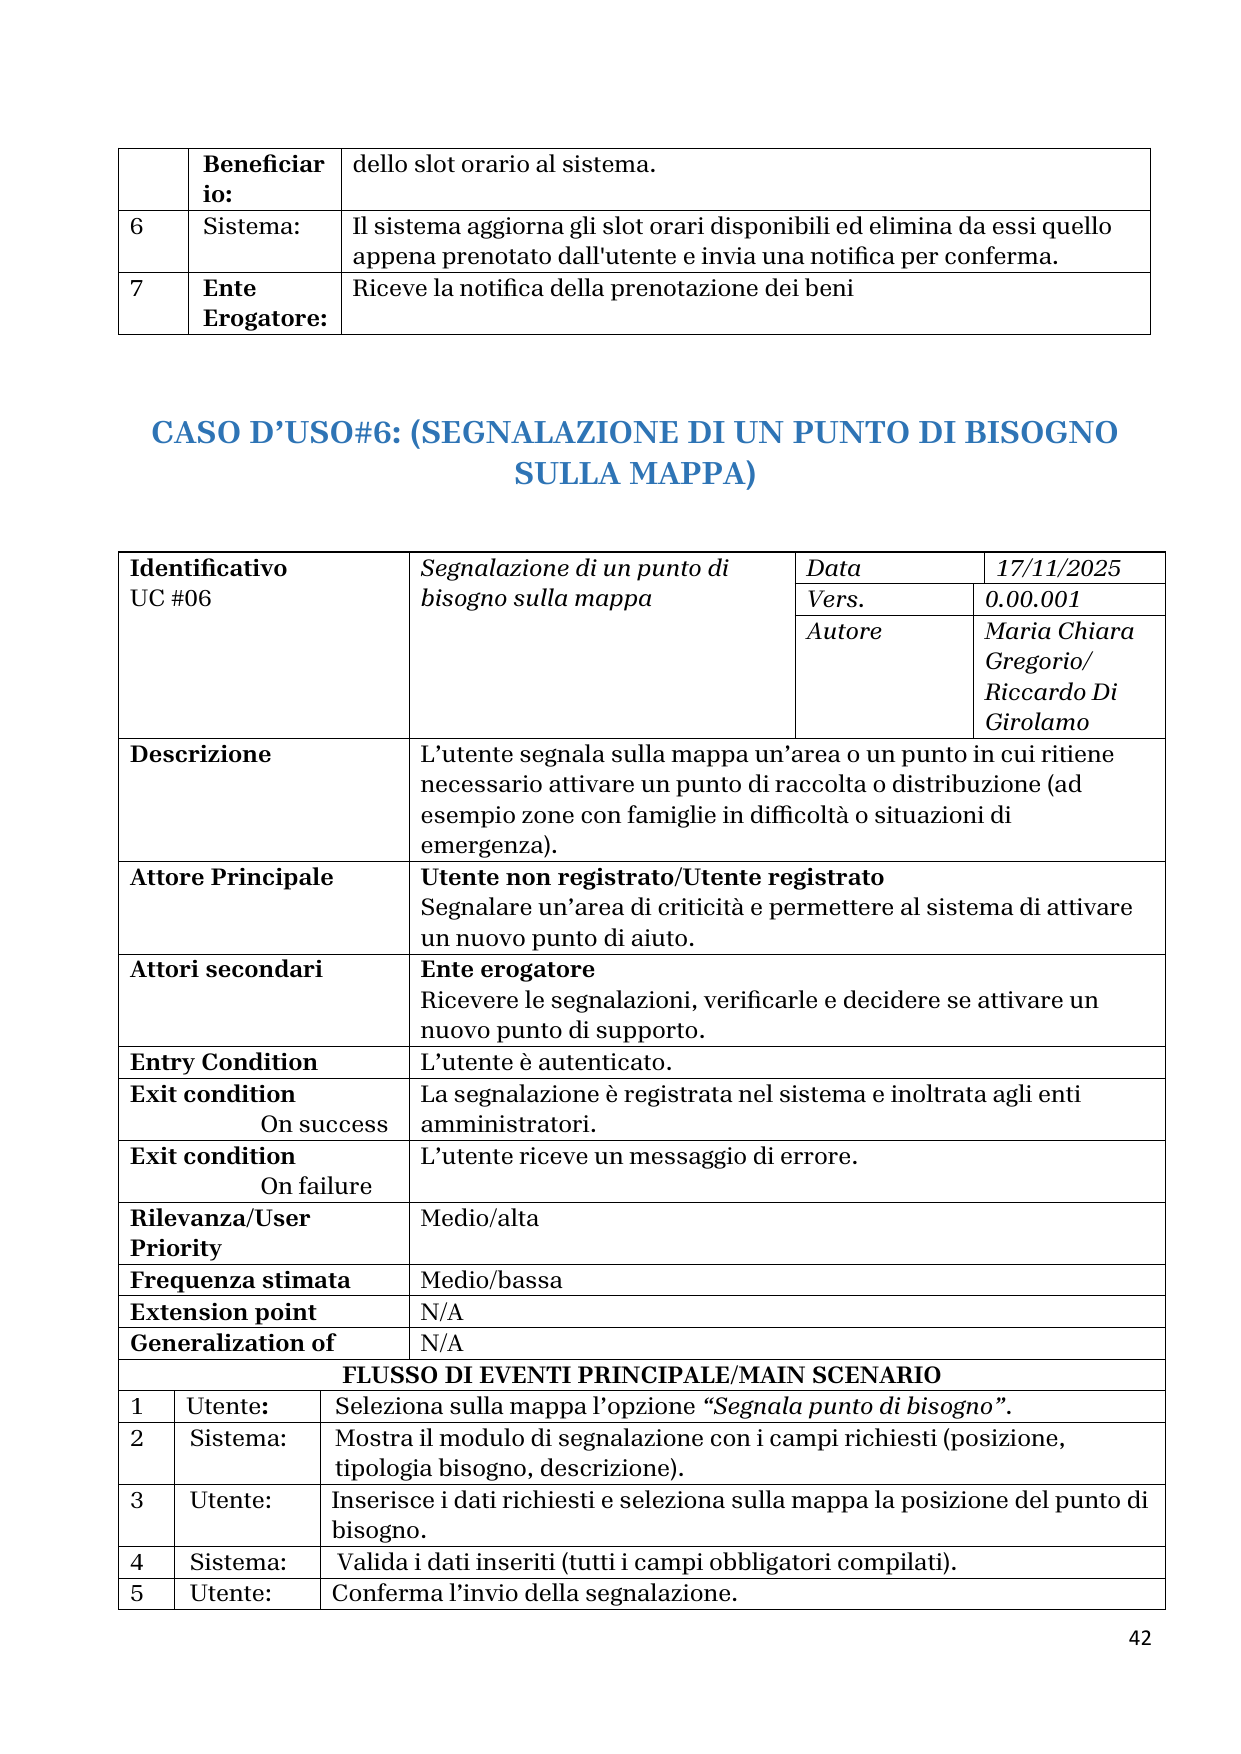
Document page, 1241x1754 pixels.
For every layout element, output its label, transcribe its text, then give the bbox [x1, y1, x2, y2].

table_cell L’utente è autenticato. [410, 1047, 1165, 1078]
table_cell Sistema: [189, 211, 341, 272]
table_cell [189, 149, 341, 210]
table_cell 0.00.001 [974, 584, 1165, 614]
table_cell 6 [119, 211, 188, 272]
table_cell Medio/bassa [410, 1265, 1165, 1295]
table_header Data [796, 553, 984, 583]
table_cell Entry Condition [119, 1047, 409, 1078]
table_cell 5 [119, 1579, 174, 1609]
table_cell Mostra il modulo di segnalazione con i campi richiesti (posizione, tipologia bisogno, descrizione). [321, 1423, 1165, 1484]
table_cell N/A [410, 1328, 1165, 1358]
table_cell Ente Erogatore: [189, 273, 341, 334]
table_cell Descrizione [119, 739, 409, 861]
table_cell 3 [119, 1485, 174, 1546]
table_cell Conferma l’invio della segnalazione. [321, 1579, 1165, 1609]
table_cell Autore [796, 616, 973, 738]
table_cell Frequenza stimata [119, 1265, 409, 1295]
table_cell Utente: [175, 1485, 320, 1546]
table_cell N/A [410, 1296, 1165, 1327]
table_header Segnalazione di un punto di bisogno sulla mappa [410, 553, 795, 738]
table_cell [342, 149, 1150, 210]
table_cell Generalization of [119, 1328, 409, 1358]
table_cell 2 [119, 1423, 174, 1484]
table_cell Extension point [119, 1296, 409, 1327]
table_cell La segnalazione è registrata nel sistema e inoltrata agli enti amministratori. [410, 1079, 1165, 1140]
table_cell Seleziona sulla mappa l’opzione “Segnala punto di bisogno”. [321, 1391, 1165, 1422]
table_cell Maria Chiara Gregorio/ Riccardo Di Girolamo [974, 616, 1165, 738]
table_cell Exit condition On success [119, 1079, 409, 1140]
table_cell 5 [119, 149, 188, 210]
table_cell Attore Principale [119, 862, 409, 953]
table_cell Sistema: [175, 1423, 320, 1484]
table_cell Utente non registrato/Utente registrato Segnalare un’area di criticità e permettere al sistema di attivare un nuovo punto di aiuto. [410, 862, 1165, 953]
table_header 17/11/2025 [985, 553, 1165, 583]
table_cell Exit condition On failure [119, 1141, 409, 1202]
table_cell Riceve la notifica della prenotazione dei beni [342, 273, 1150, 334]
table_cell 4 [119, 1547, 174, 1577]
table_cell Attori secondari [119, 955, 409, 1046]
table_cell 1 [119, 1391, 174, 1422]
table_cell Ente erogatore Ricevere le segnalazioni, verificarle e decidere se attivare un nuovo punto di supporto. [410, 955, 1165, 1046]
table_cell Inserisce i dati richiesti e seleziona sulla mappa la posizione del punto di bisogno. [321, 1485, 1165, 1546]
table_cell Rilevanza/User Priority [119, 1203, 409, 1264]
table_cell Sistema: [175, 1547, 320, 1577]
table_cell L’utente segnala sulla mappa un’area o un punto in cui ritiene necessario attivare un punto di raccolta o distribuzione (ad esempio zone con famiglie in difficoltà o situazioni di emergenza). [410, 739, 1165, 861]
table_cell Vers. [796, 584, 973, 614]
table_cell Valida i dati inseriti (tutti i campi obbligatori compilati). [321, 1547, 1165, 1577]
table_cell Utente: [175, 1391, 320, 1422]
table_cell FLUSSO DI EVENTI PRINCIPALE/MAIN SCENARIO [119, 1360, 1165, 1390]
table_header Identificativo UC #06 [119, 553, 409, 738]
table_cell L’utente riceve un messaggio di errore. [410, 1141, 1165, 1202]
table_cell Utente: [175, 1579, 320, 1609]
table_cell Il sistema aggiorna gli slot orari disponibili ed elimina da essi quello appena prenotato dall'utente e invia una notifica per conferma. [342, 211, 1150, 272]
table_cell 7 [119, 273, 188, 334]
text CASO D’USO#6: (SEGNALAZIONE DI UN PUNTO DI BISOGNO SULLA MAPPA) [118, 413, 1152, 494]
table_cell Medio/alta [410, 1203, 1165, 1264]
